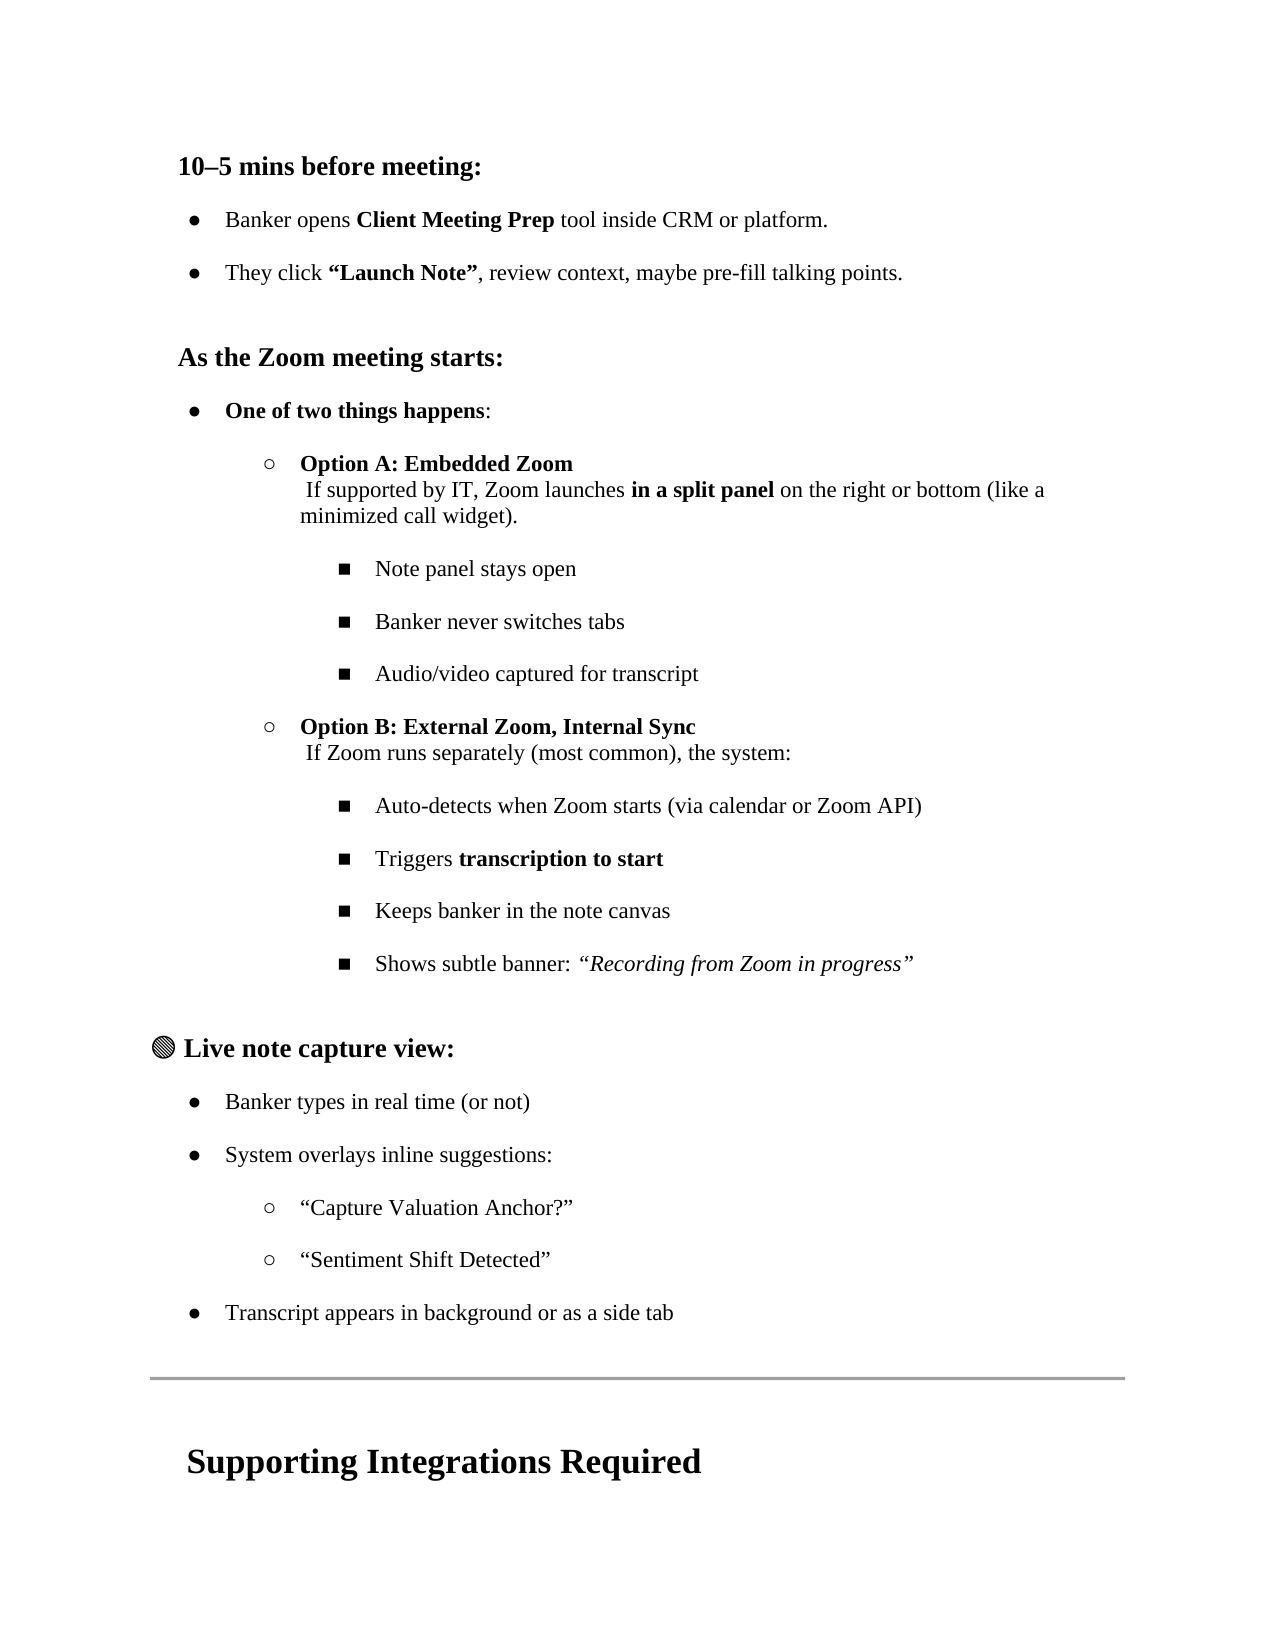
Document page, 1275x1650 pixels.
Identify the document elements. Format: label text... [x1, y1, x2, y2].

subtitle 🚨 As the Zoom meeting starts: [150, 341, 1125, 372]
list Banker never switches tabs [337, 608, 1125, 660]
subtitle 📍 10–5 mins before meeting: [150, 150, 1125, 181]
list Note panel stays open [337, 555, 1125, 608]
list One of two things happens: [187, 397, 1125, 449]
list Banker types in real time (or not) [187, 1088, 1125, 1141]
list Shows subtle banner: “Recording from Zoom in progress” [337, 950, 1125, 1003]
list System overlays inline suggestions: [187, 1141, 1125, 1194]
list Option B: External Zoom, Internal Sync If Zoom runs separately (most common), the system: [262, 713, 1125, 792]
list Triggers transcription to start [337, 845, 1125, 898]
list Audio/video captured for transcript [337, 660, 1125, 713]
list “Sentiment Shift Detected” [262, 1246, 1125, 1299]
subtitle 🔌 Supporting Integrations Required [150, 1441, 1125, 1482]
list “Capture Valuation Anchor?” [262, 1194, 1125, 1246]
list Auto-detects when Zoom starts (via calendar or Zoom API) [337, 792, 1125, 845]
subtitle 🟢 Live note capture view: [150, 1032, 1125, 1063]
list Keeps banker in the note canvas [337, 898, 1125, 950]
list Option A: Embedded Zoom If supported by IT, Zoom launches in a split panel on the right or bottom (like a minimized call widget). [262, 449, 1125, 555]
list Banker opens Client Meeting Prep tool inside CRM or platform. [187, 206, 1125, 259]
list They click “Launch Note”, review context, maybe pre-fill talking points. [187, 259, 1125, 312]
list Transcript appears in background or as a side tab [187, 1299, 1125, 1352]
